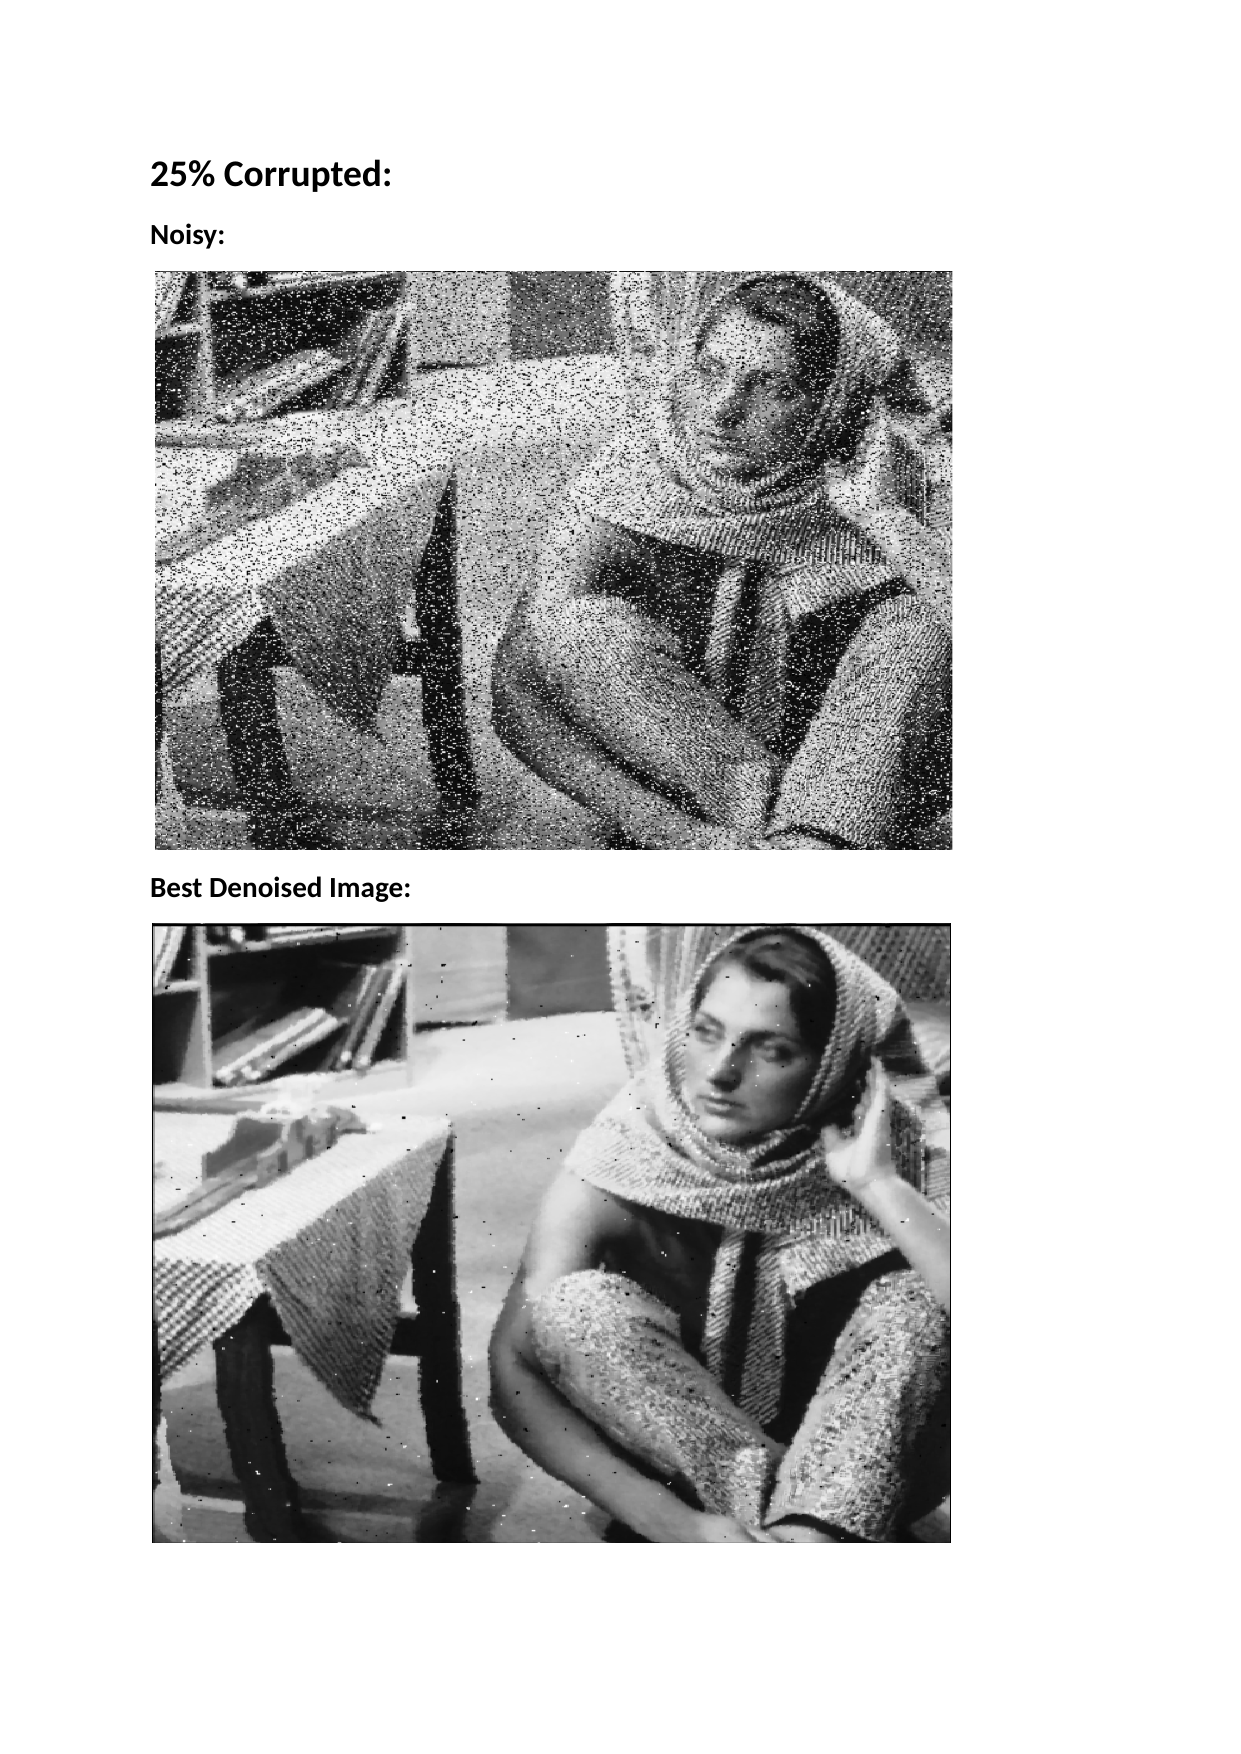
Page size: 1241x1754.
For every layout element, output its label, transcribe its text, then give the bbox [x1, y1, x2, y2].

picture [150, 923, 953, 1543]
picture [150, 271, 953, 850]
text 25% Corrupted: [150, 150, 1090, 196]
text Best Denoised Image: [150, 869, 1090, 904]
text Noisy: [150, 216, 1090, 252]
